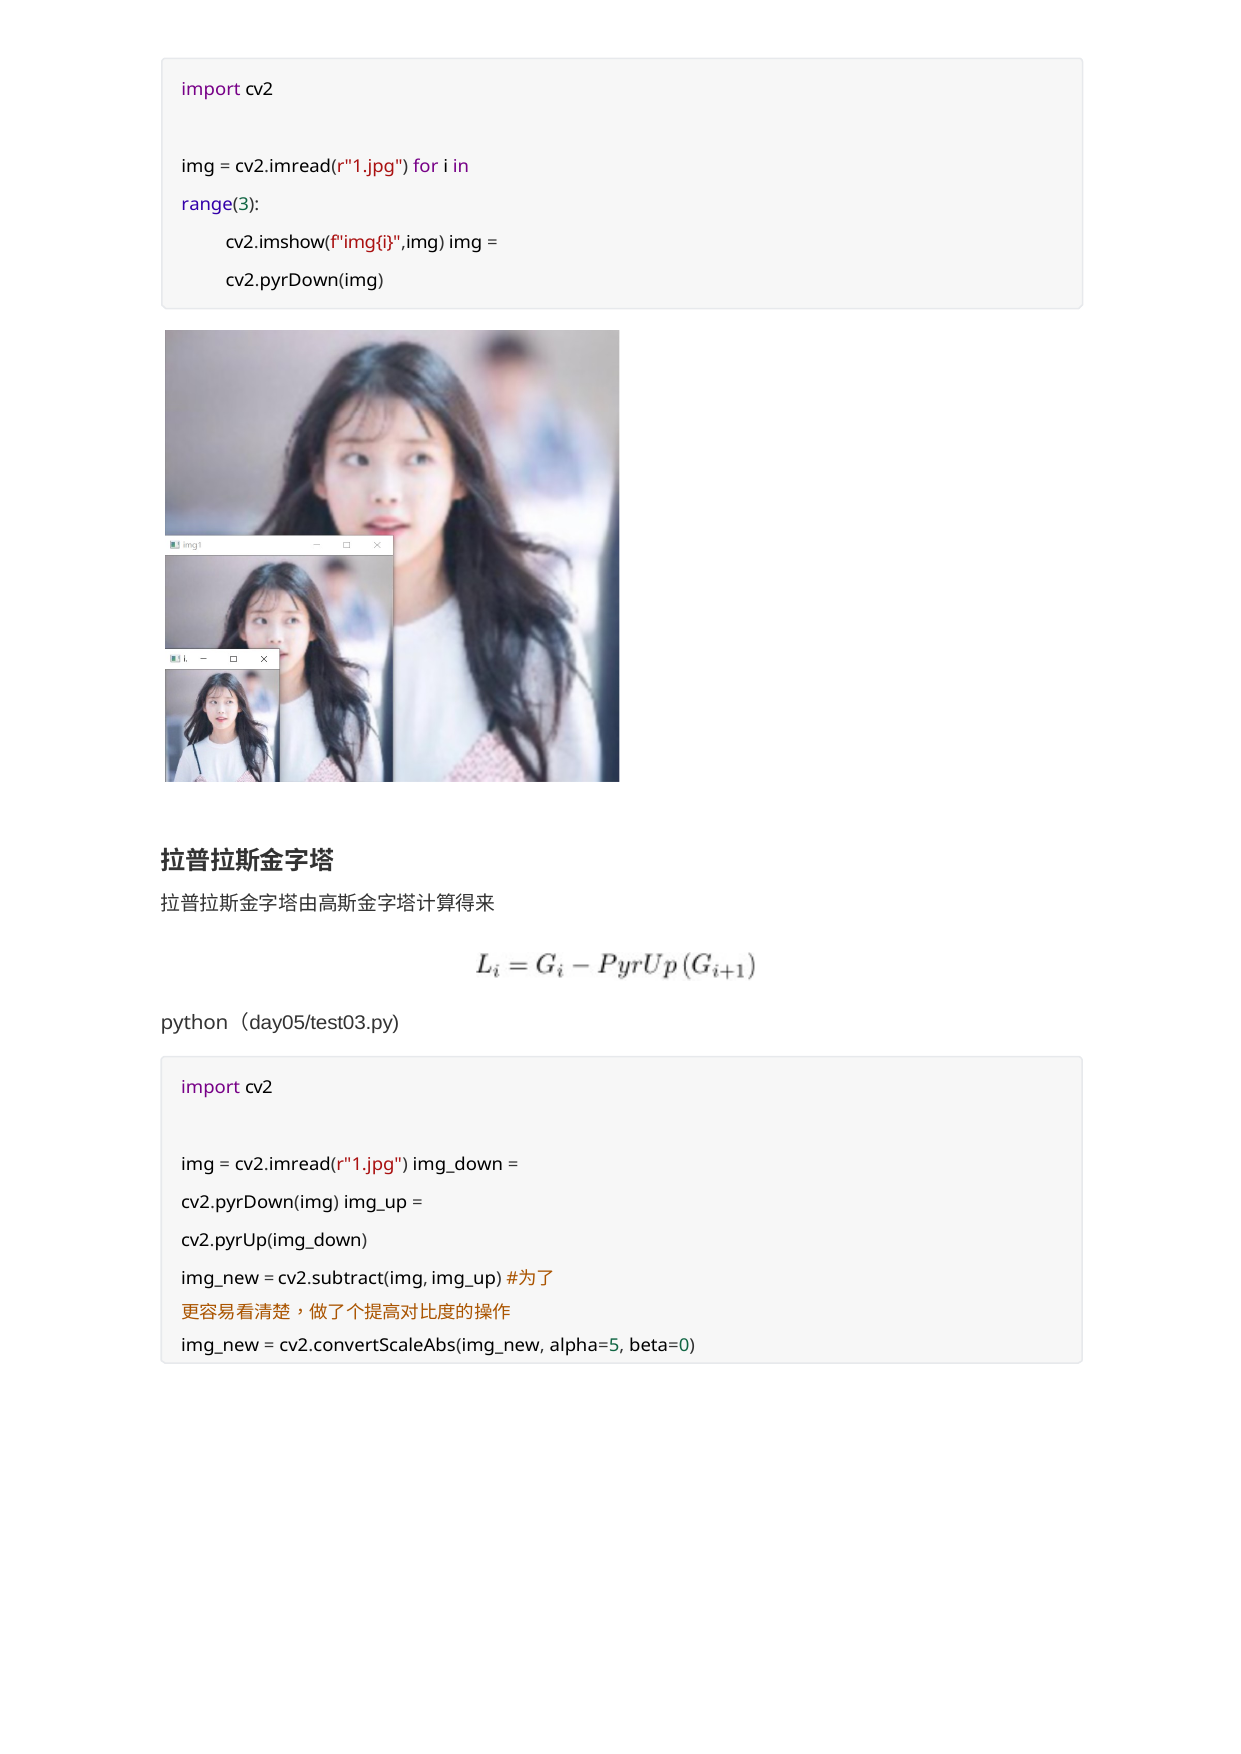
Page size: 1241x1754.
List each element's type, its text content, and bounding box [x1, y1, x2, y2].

picture [165, 330, 620, 782]
picture [476, 952, 755, 981]
subtitle 拉普拉斯金字塔 [160, 843, 1094, 877]
text python（day05/test03.py) [160, 1008, 1094, 1035]
text 拉普拉斯金字塔由高斯金字塔计算得来 [160, 889, 1094, 916]
